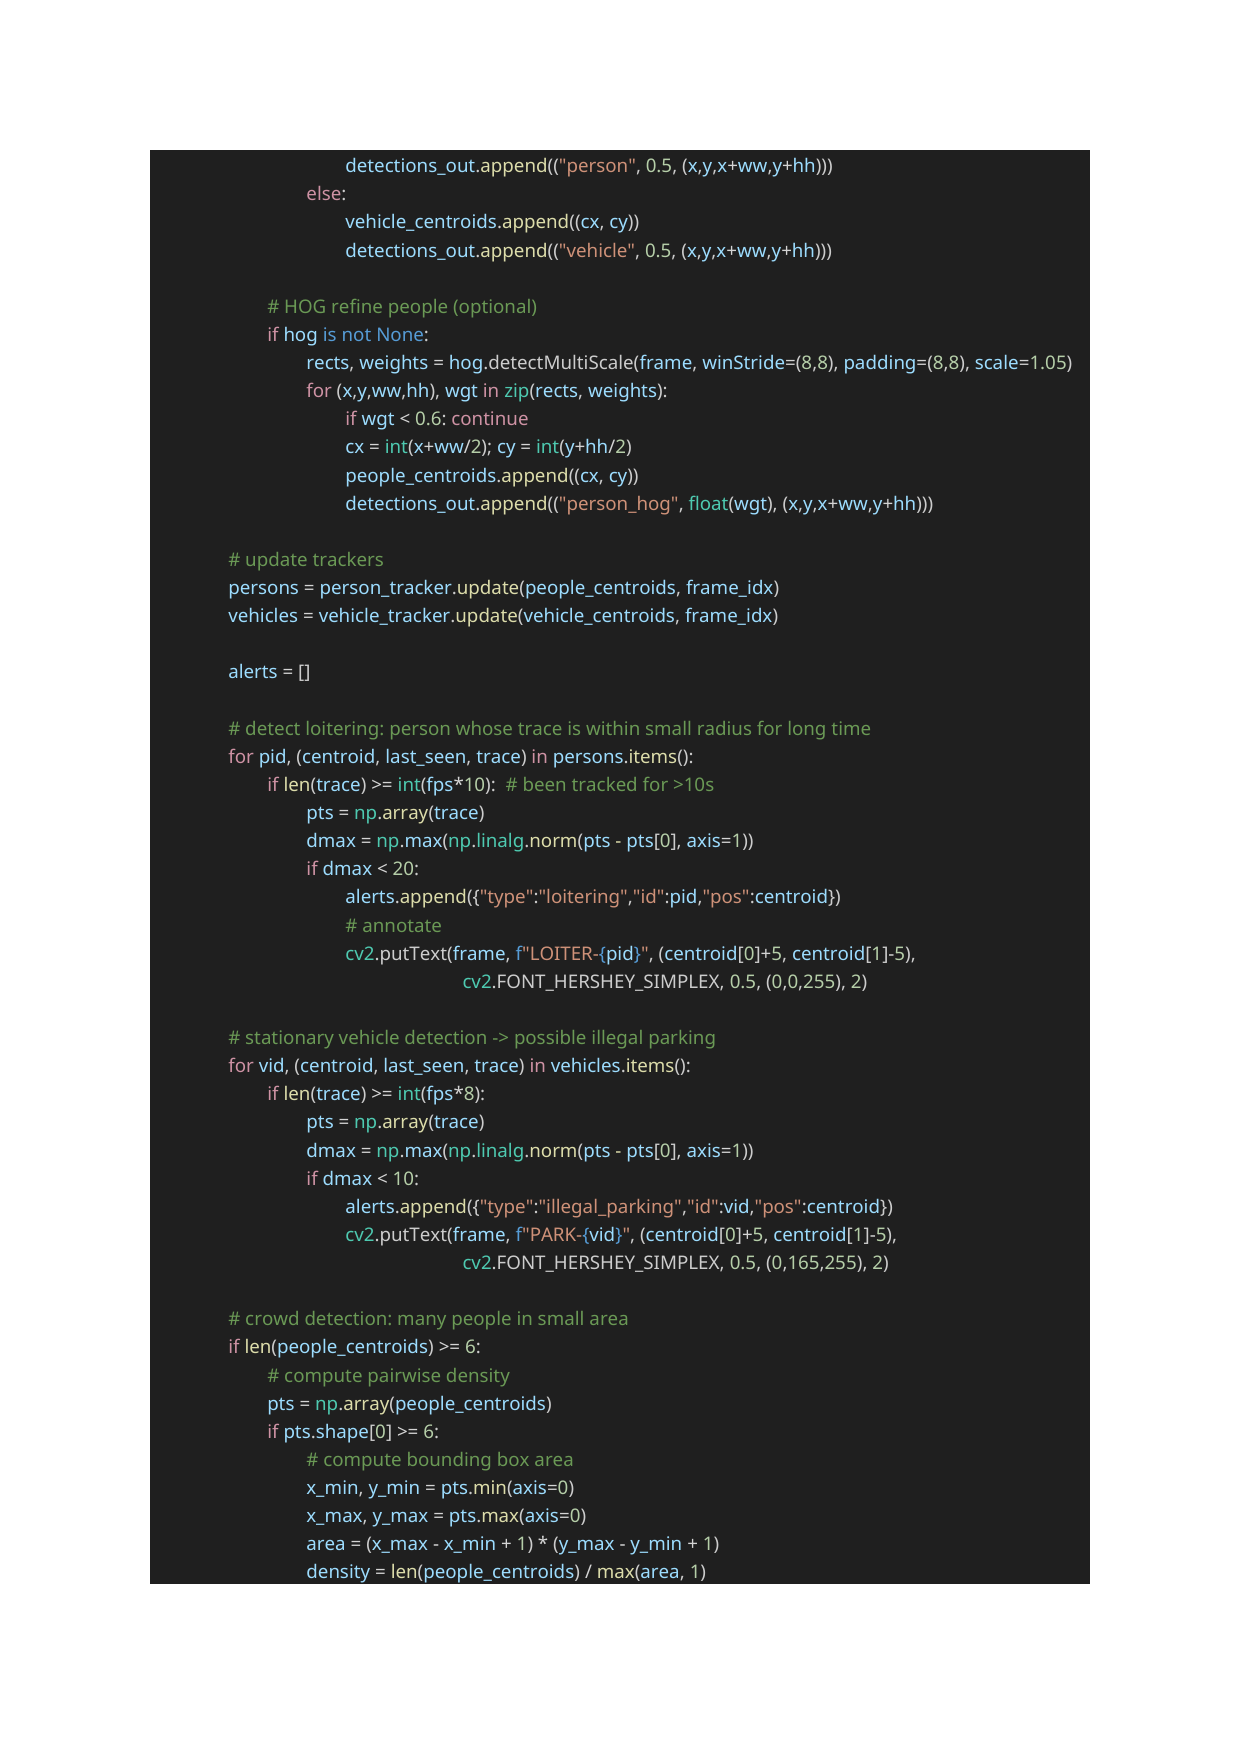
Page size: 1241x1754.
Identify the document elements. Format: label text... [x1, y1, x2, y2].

text dmax = np.max(np.linalg.norm(pts - pts[0], axis=1)) [150, 1134, 1090, 1162]
text cv2.FONT_HERSHEY_SIMPLEX, 0.5, (0,165,255), 2) [150, 1247, 1090, 1275]
text alerts = [] [150, 656, 1090, 684]
text x_max, y_max = pts.max(axis=0) [150, 1500, 1090, 1528]
text cx = int(x+ww/2); cy = int(y+hh/2) [150, 431, 1090, 459]
text pts = np.array(people_centroids) [150, 1387, 1090, 1416]
text dmax = np.max(np.linalg.norm(pts - pts[0], axis=1)) [150, 825, 1090, 853]
text cv2.FONT_HERSHEY_SIMPLEX, 0.5, (0,0,255), 2) [150, 966, 1090, 994]
text detections_out.append(("person", 0.5, (x,y,x+ww,y+hh))) [150, 150, 1090, 178]
text for (x,y,ww,hh), wgt in zip(rects, weights): [150, 375, 1090, 403]
text if pts.shape[0] >= 6: [150, 1416, 1090, 1444]
text density = len(people_centroids) / max(area, 1) [150, 1556, 1090, 1584]
text x_min, y_min = pts.min(axis=0) [150, 1472, 1090, 1500]
text if len(people_centroids) >= 6: [150, 1331, 1090, 1359]
text vehicle_centroids.append((cx, cy)) [150, 206, 1090, 234]
text rects, weights = hog.detectMultiScale(frame, winStride=(8,8), padding=(8,8), scale=1.05) [150, 347, 1090, 375]
text # HOG refine people (optional) [150, 291, 1090, 319]
text vehicles = vehicle_tracker.update(vehicle_centroids, frame_idx) [150, 600, 1090, 628]
text # detect loitering: person whose trace is within small radius for long time [150, 712, 1090, 741]
text if len(trace) >= int(fps*8): [150, 1078, 1090, 1106]
text cv2.putText(frame, f"PARK-{vid}", (centroid[0]+5, centroid[1]-5), [150, 1219, 1090, 1247]
text # compute bounding box area [150, 1444, 1090, 1472]
text people_centroids.append((cx, cy)) [150, 459, 1090, 487]
text detections_out.append(("person_hog", float(wgt), (x,y,x+ww,y+hh))) [150, 487, 1090, 516]
text detections_out.append(("vehicle", 0.5, (x,y,x+ww,y+hh))) [150, 234, 1090, 262]
text if dmax < 20: [150, 853, 1090, 881]
text if dmax < 10: [150, 1162, 1090, 1191]
text # compute pairwise density [150, 1359, 1090, 1387]
text persons = person_tracker.update(people_centroids, frame_idx) [150, 572, 1090, 600]
text for vid, (centroid, last_seen, trace) in vehicles.items(): [150, 1050, 1090, 1078]
text area = (x_max - x_min + 1) * (y_max - y_min + 1) [150, 1528, 1090, 1556]
text for pid, (centroid, last_seen, trace) in persons.items(): [150, 741, 1090, 769]
text else: [150, 178, 1090, 206]
text if len(trace) >= int(fps*10): # been tracked for >10s [150, 769, 1090, 797]
text # annotate [150, 909, 1090, 937]
text if hog is not None: [150, 319, 1090, 347]
text # stationary vehicle detection -> possible illegal parking [150, 1022, 1090, 1050]
text # update trackers [150, 544, 1090, 572]
text cv2.putText(frame, f"LOITER-{pid}", (centroid[0]+5, centroid[1]-5), [150, 937, 1090, 966]
text pts = np.array(trace) [150, 1106, 1090, 1134]
text alerts.append({"type":"illegal_parking","id":vid,"pos":centroid}) [150, 1191, 1090, 1219]
text # crowd detection: many people in small area [150, 1303, 1090, 1331]
text if wgt < 0.6: continue [150, 403, 1090, 431]
text pts = np.array(trace) [150, 797, 1090, 825]
text alerts.append({"type":"loitering","id":pid,"pos":centroid}) [150, 881, 1090, 909]
